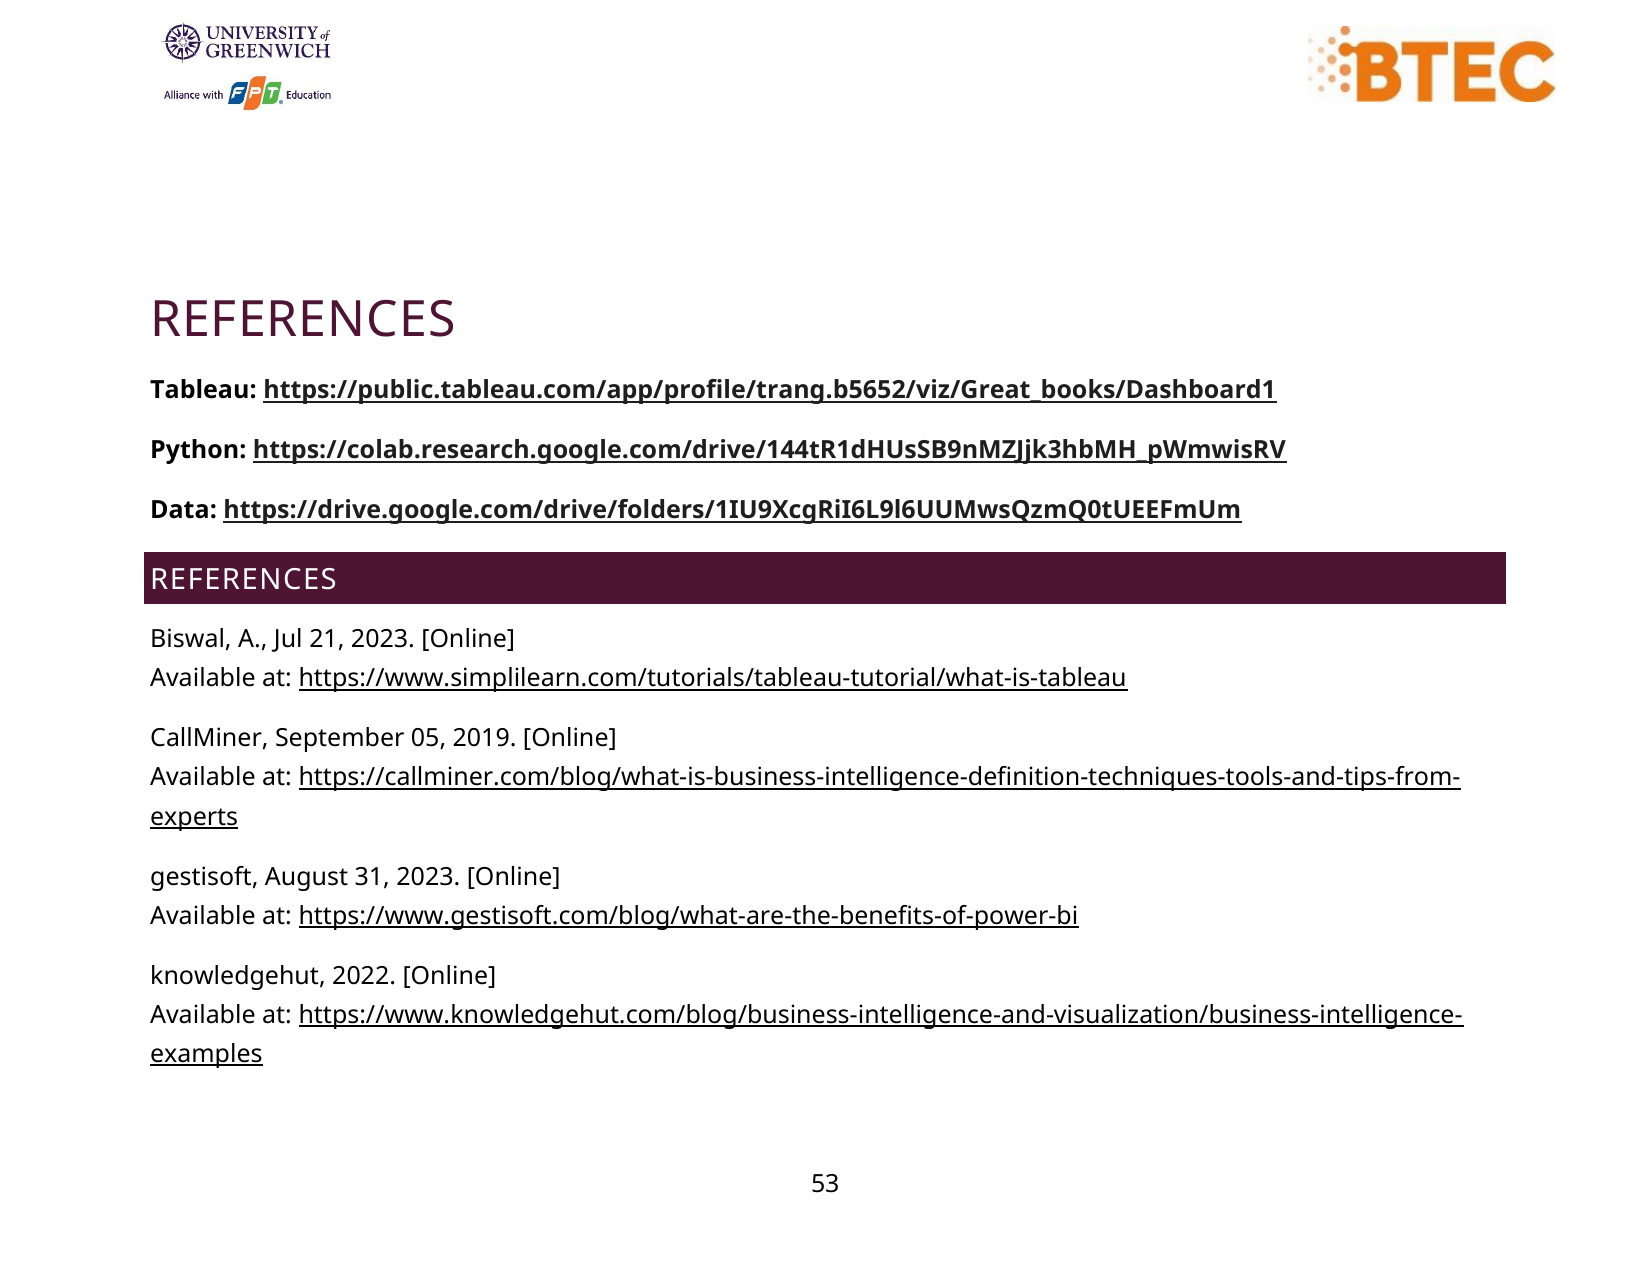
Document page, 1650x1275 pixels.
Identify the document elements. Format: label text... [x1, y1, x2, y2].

text Data: https://drive.google.com/drive/folders/1IU9XcgRiI6L9l6UUMwsQzmQ0tUEEFmUm [150, 492, 1500, 526]
picture [1307, 26, 1555, 102]
text Python: https://colab.research.google.com/drive/144tR1dHUsSB9nMZJjk3hbMH_pWmwisRV [150, 432, 1500, 466]
title REFERENCES [150, 283, 1500, 352]
text Tableau: https://public.tableau.com/app/profile/trang.b5652/viz/Great_books/Dashboard1 [150, 372, 1500, 406]
picture [150, 9, 343, 121]
